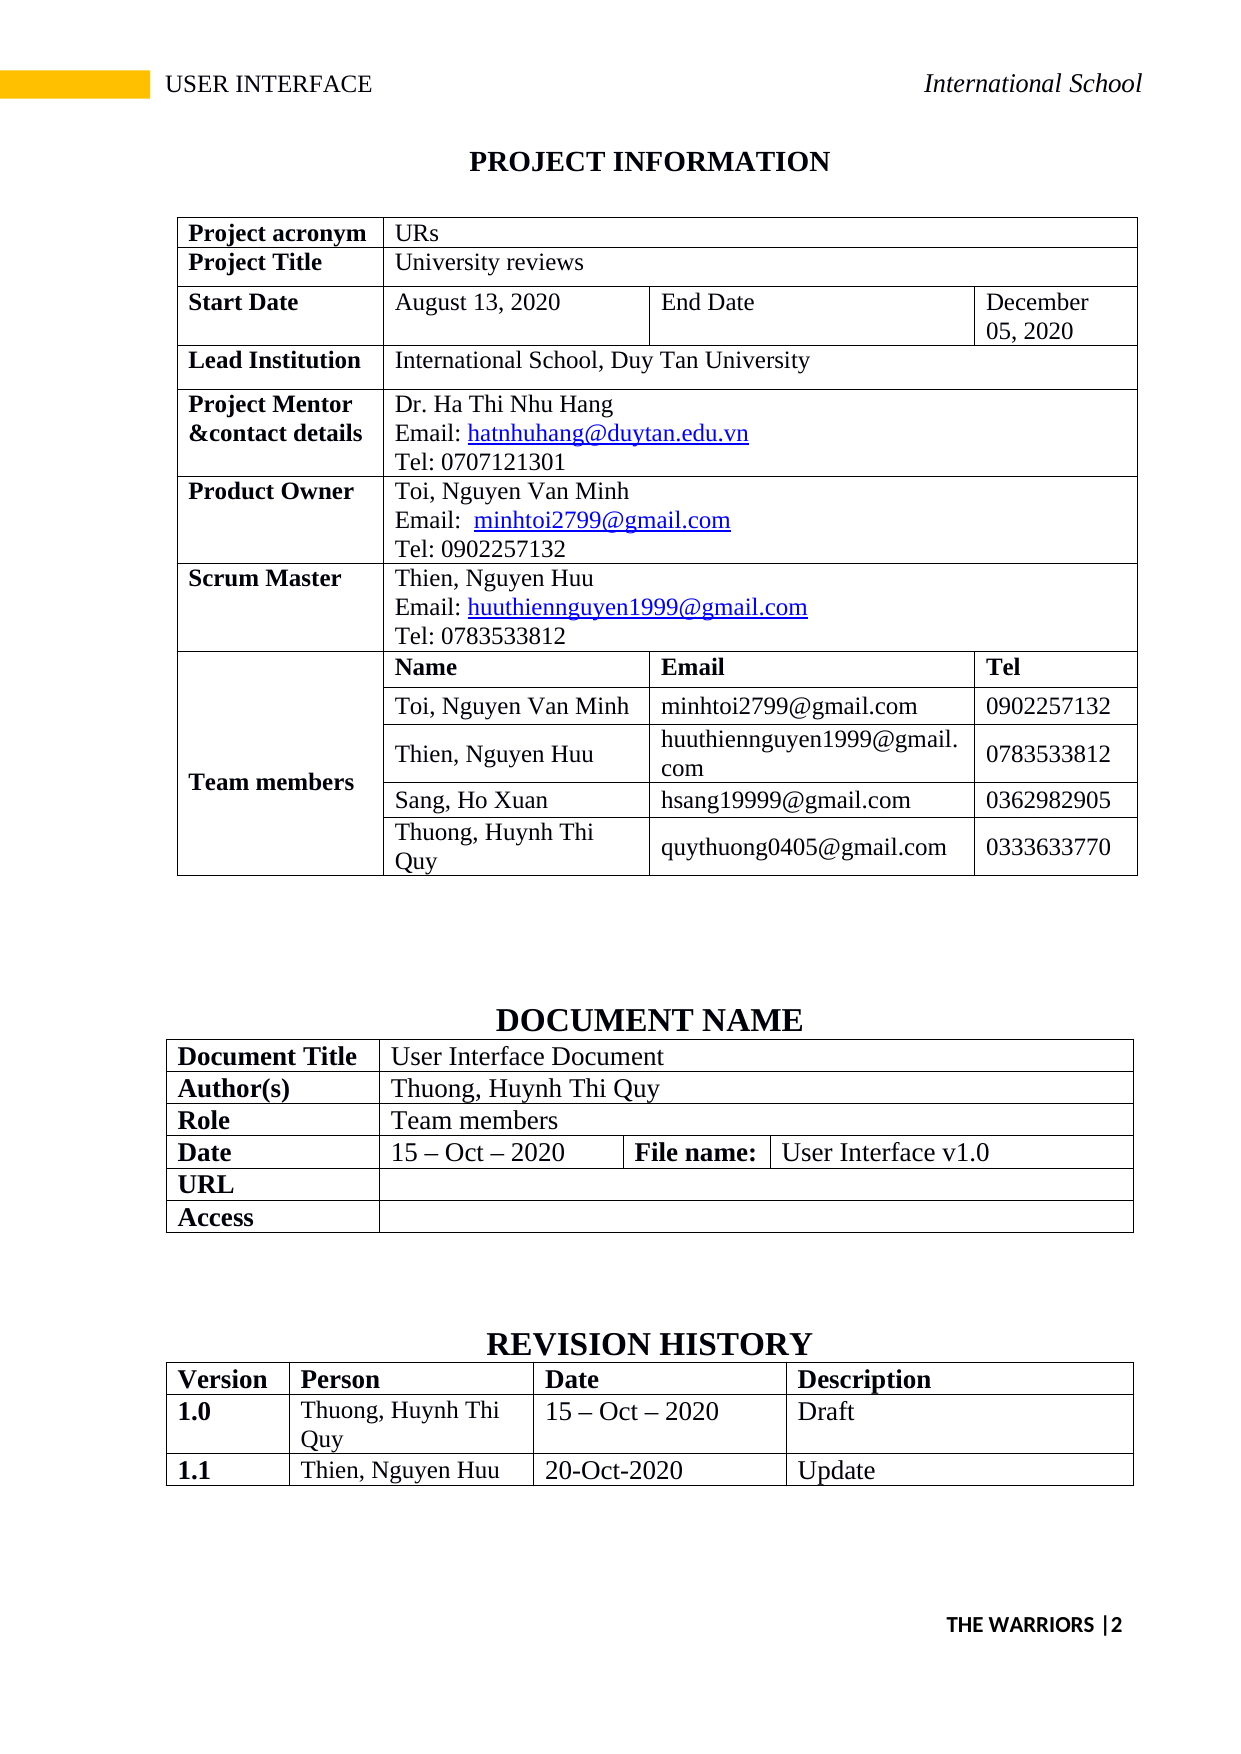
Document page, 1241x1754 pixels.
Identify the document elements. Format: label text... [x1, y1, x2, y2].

table_cell 0902257132 [975, 688, 1137, 724]
table_cell Dr. Ha Thi Nhu Hang Email: hatnhuhang@duytan.edu.vn Tel: 0707121301 [384, 390, 1137, 476]
table_cell Thuong, Huynh Thi Quy [380, 1072, 1133, 1103]
table_cell File name: [624, 1136, 770, 1167]
table_cell Sang, Ho Xuan [384, 783, 649, 817]
table_cell 1.0 [167, 1395, 289, 1453]
table_cell URL [167, 1169, 379, 1199]
table_cell Start Date [178, 287, 383, 344]
table_cell 1.1 [167, 1454, 289, 1485]
table_cell Thien, Nguyen Huu Email: huuthiennguyen1999@gmail.com Tel: 0783533812 [384, 564, 1137, 651]
table_cell International School, Duy Tan University [384, 346, 1137, 389]
table_cell Project Mentor &contact details [178, 390, 383, 476]
table_header REVISION HISTORY [166, 1324, 1133, 1362]
table_cell Toi, Nguyen Van Minh [384, 688, 649, 724]
table_cell Tel [975, 652, 1137, 687]
table_cell Description [787, 1363, 1133, 1394]
table_cell Scrum Master [178, 564, 383, 651]
table_cell [380, 1169, 1133, 1199]
table_cell University reviews [384, 248, 1137, 286]
table_cell 0333633770 [975, 818, 1137, 875]
table_cell 15 – Oct – 2020 [534, 1395, 786, 1453]
table_cell 0783533812 [975, 725, 1137, 782]
table_cell Update [787, 1454, 1133, 1485]
table_cell Thien, Nguyen Huu [290, 1454, 533, 1485]
table_cell hsang19999@gmail.com [650, 783, 974, 817]
table_header Project acronym [178, 218, 383, 247]
table_cell Name [384, 652, 649, 687]
table_cell Date [534, 1363, 786, 1394]
table_cell Team members [380, 1104, 1133, 1135]
table_cell [380, 1201, 1133, 1232]
table_cell Role [167, 1104, 379, 1135]
table_cell Lead Institution [178, 346, 383, 389]
table_cell Thuong, Huynh Thi Quy [290, 1395, 533, 1453]
table_cell Email [650, 652, 974, 687]
table_cell Draft [787, 1395, 1133, 1453]
table_cell End Date [650, 287, 974, 344]
table_cell 20-Oct-2020 [534, 1454, 786, 1485]
table_cell User Interface Document [380, 1040, 1133, 1071]
table_cell Date [167, 1136, 379, 1167]
table_cell Version [167, 1363, 289, 1394]
table_cell Product Owner [178, 477, 383, 563]
table_cell Thuong, Huynh Thi Quy [384, 818, 649, 875]
table_cell Access [167, 1201, 379, 1232]
table_cell Person [290, 1363, 533, 1394]
table_cell Toi, Nguyen Van Minh Email: minhtoi2799@gmail.com Tel: 0902257132 [384, 477, 1137, 563]
table_header DOCUMENT NAME [166, 962, 1133, 1039]
table_cell 0362982905 [975, 783, 1137, 817]
table_cell Author(s) [167, 1072, 379, 1103]
table_cell 15 – Oct – 2020 [380, 1136, 623, 1167]
table_cell [178, 817, 383, 875]
table_header URs [384, 218, 1137, 247]
table_cell minhtoi2799@gmail.com [650, 688, 974, 724]
table_cell Project Title [178, 248, 383, 286]
table_cell August 13, 2020 [384, 287, 649, 344]
table_cell quythuong0405@gmail.com [650, 818, 974, 875]
text PROJECT INFORMATION [177, 144, 1122, 178]
table_cell Document Title [167, 1040, 379, 1071]
table_cell December 05, 2020 [975, 287, 1137, 344]
table_cell User Interface v1.0 [771, 1136, 1133, 1167]
table_cell Team members [178, 652, 383, 817]
table_cell Thien, Nguyen Huu [384, 725, 649, 782]
table_cell huuthiennguyen1999@gmail.com [650, 725, 974, 782]
